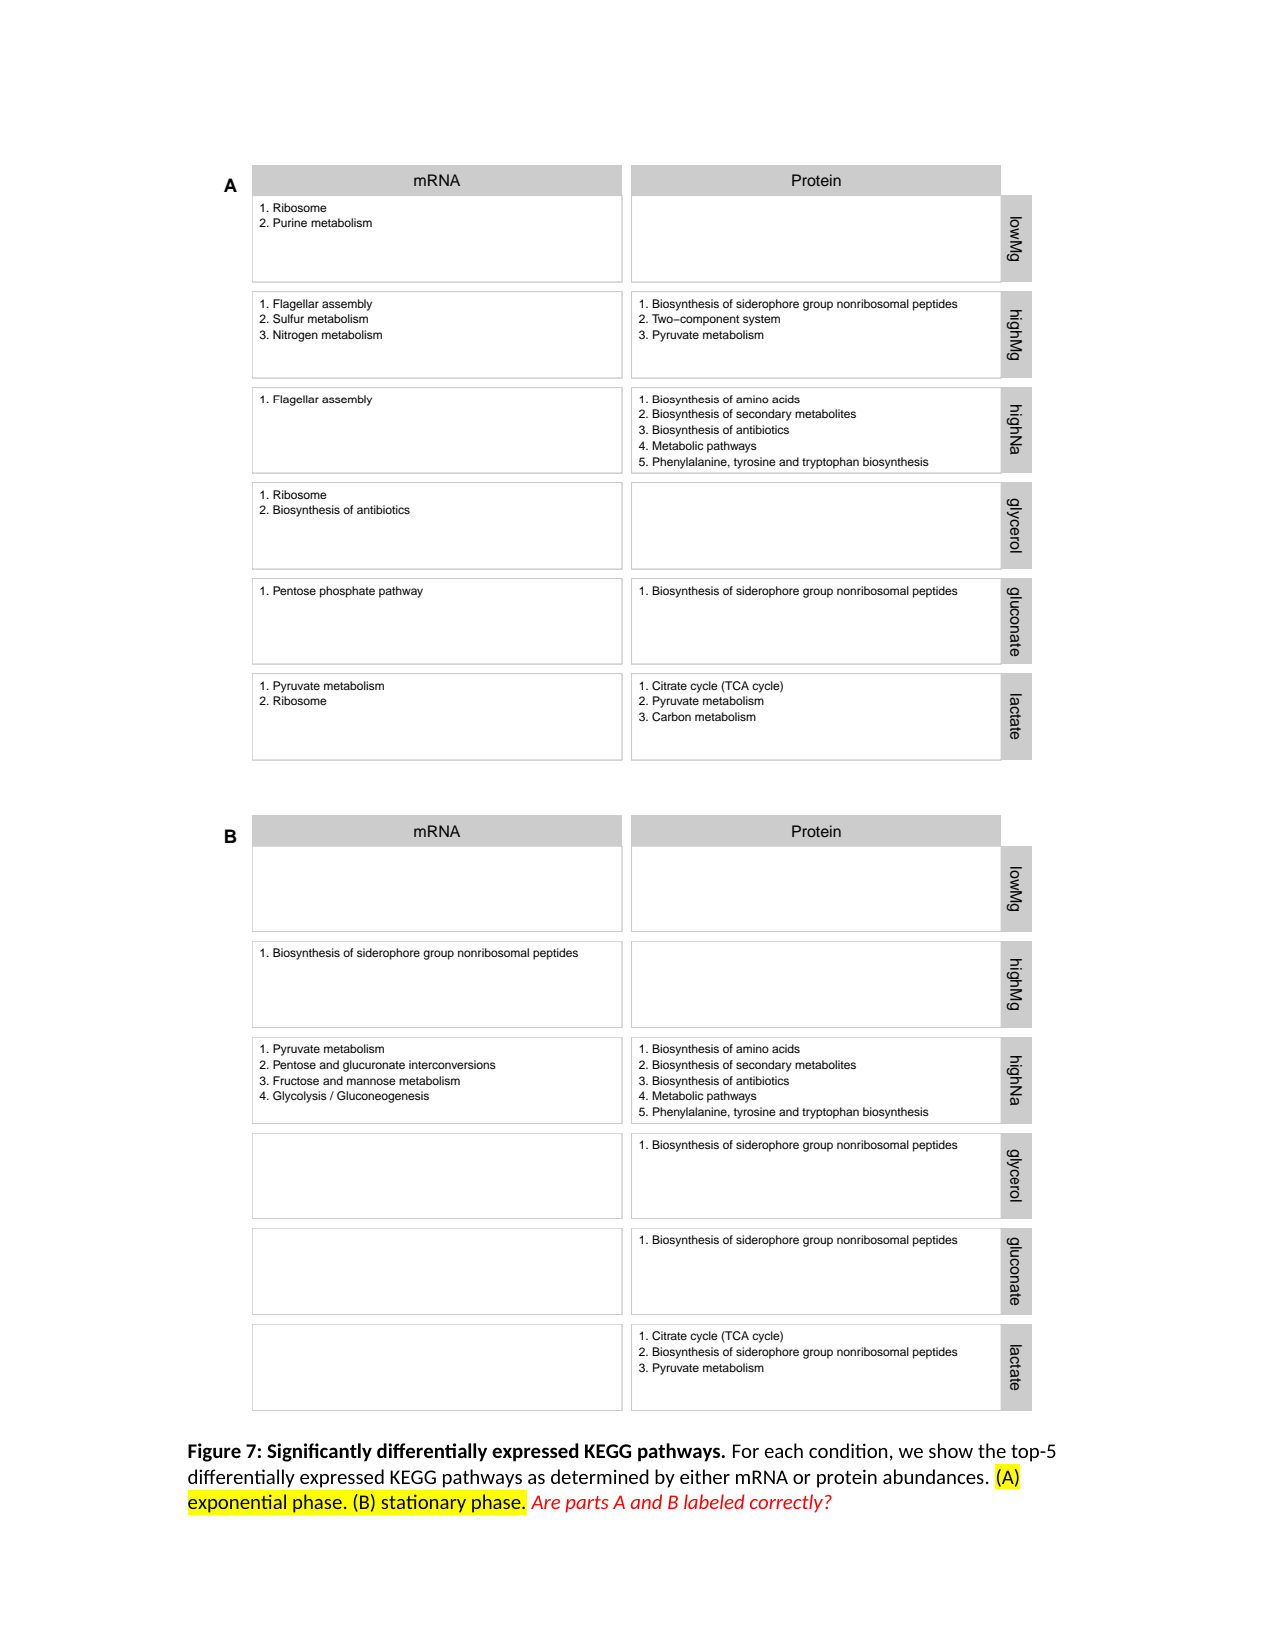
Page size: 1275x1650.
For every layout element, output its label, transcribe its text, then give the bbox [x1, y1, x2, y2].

text Figure 7: Significantly differentially expressed KEGG pathways. For each condition, we show the top-5 differentially expressed KEGG pathways as determined by either mRNA or protein abundances. (A) exponential phase. (B) stationary phase. Are parts A and B labeled correctly? [187, 1439, 1087, 1515]
